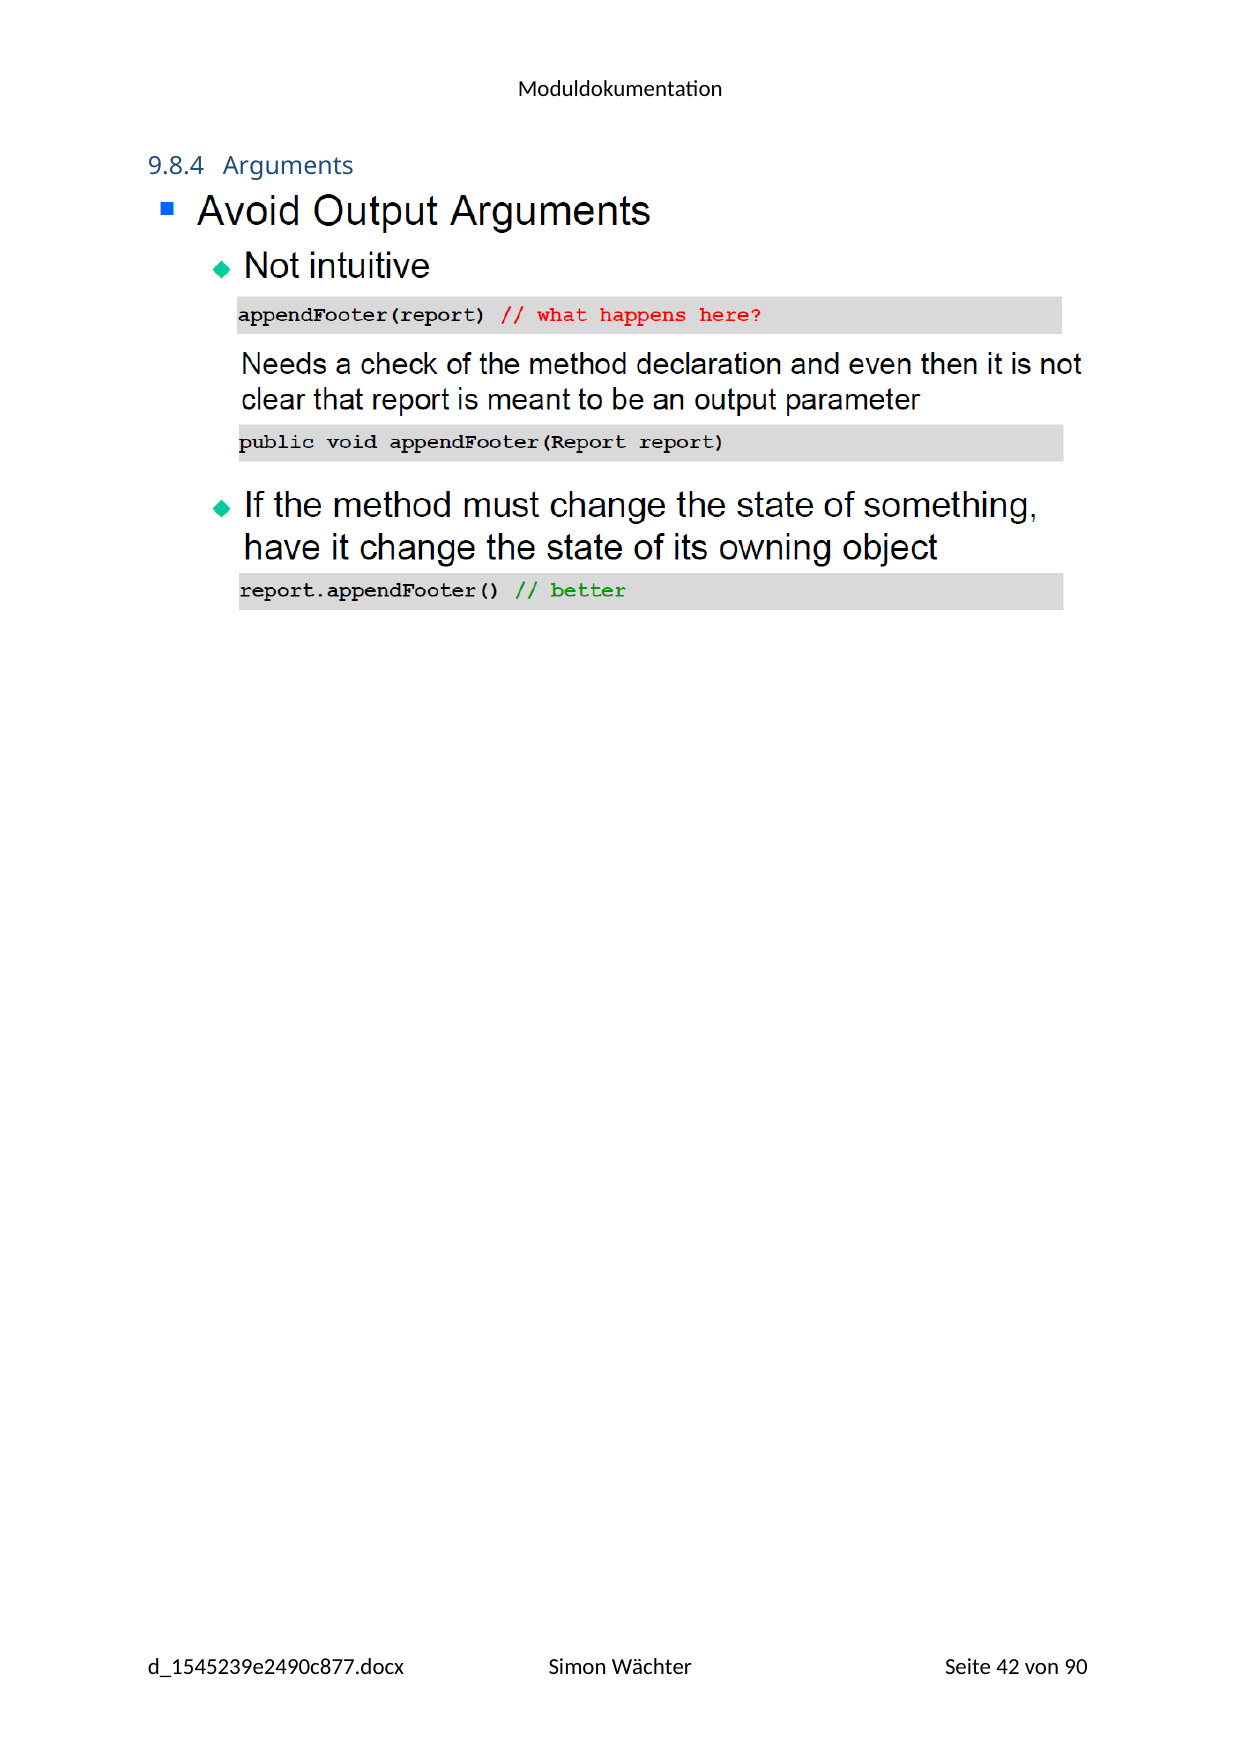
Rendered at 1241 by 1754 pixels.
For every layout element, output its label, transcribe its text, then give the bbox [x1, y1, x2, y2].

subtitle Arguments [148, 148, 1093, 182]
picture [147, 184, 1093, 627]
